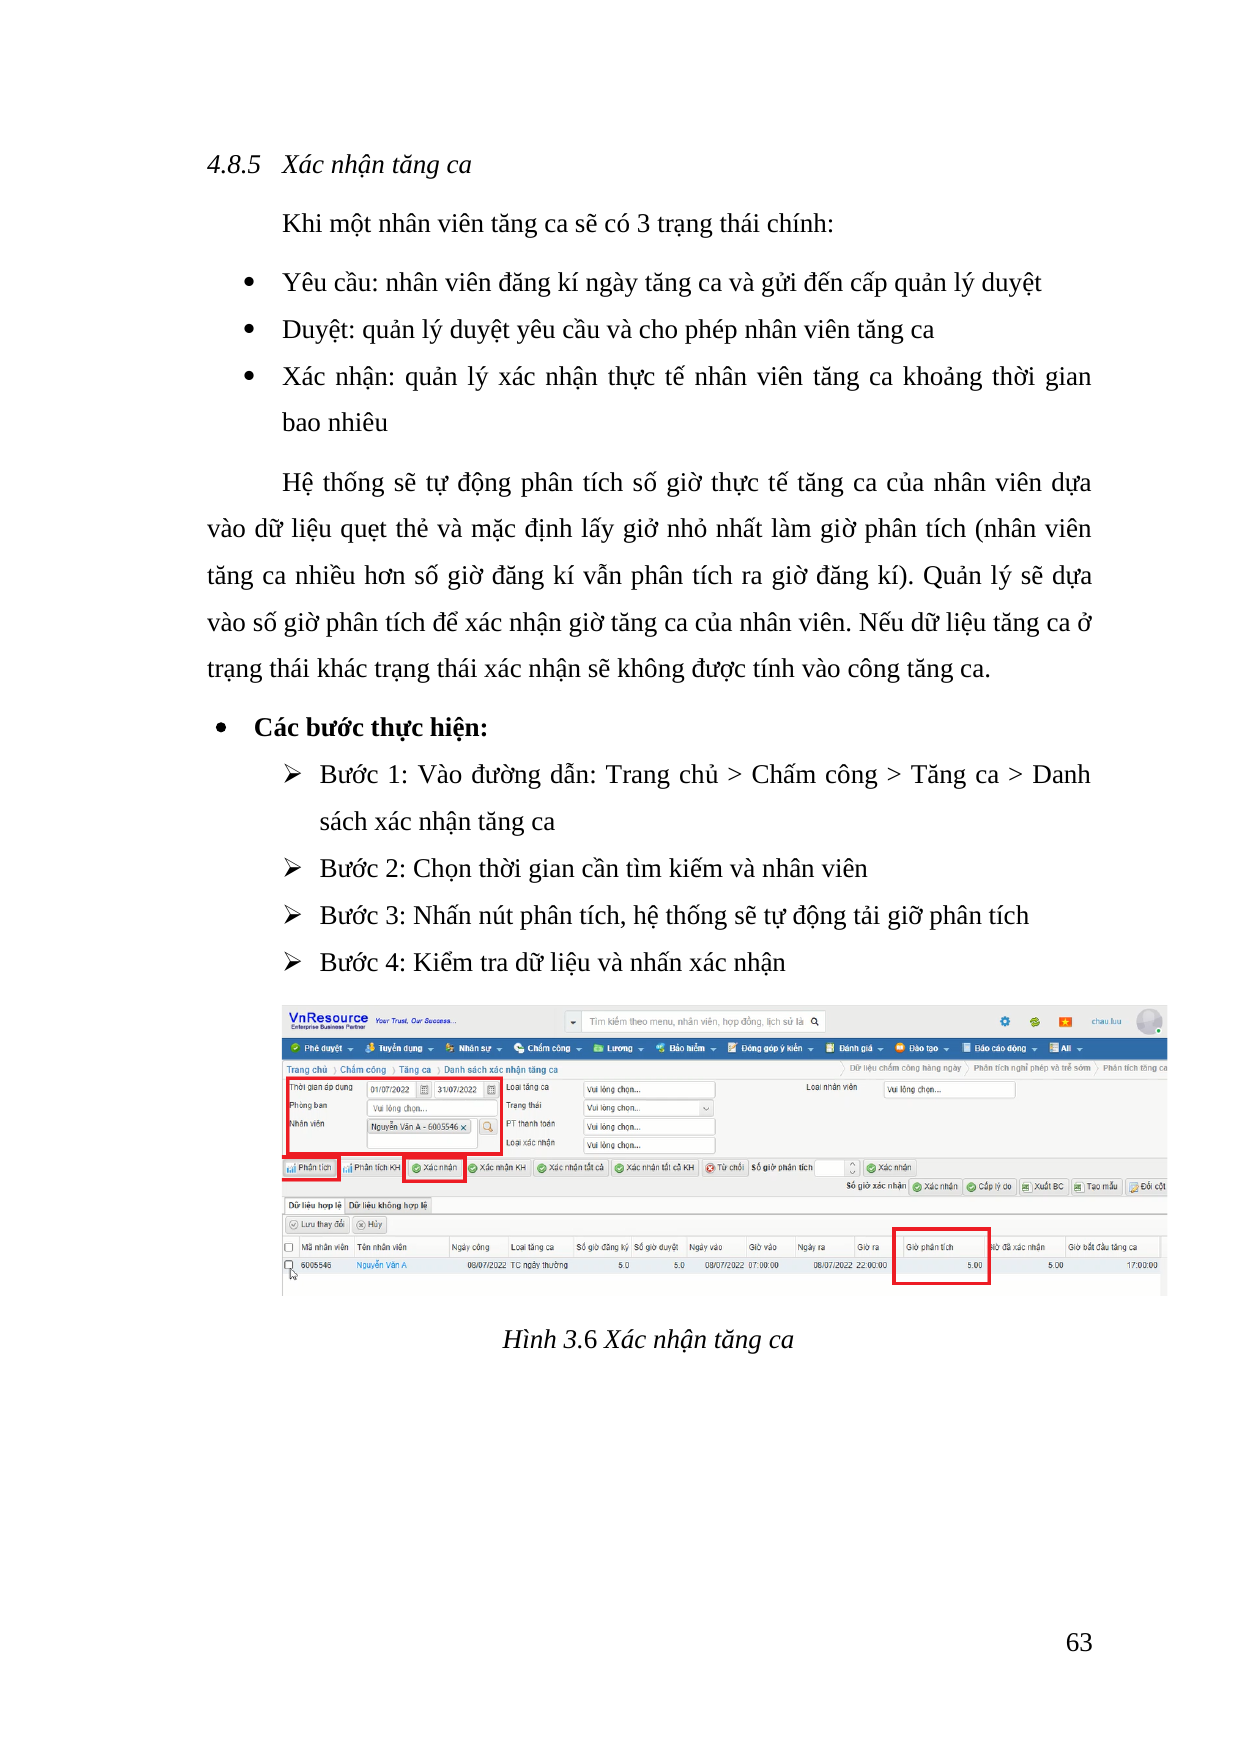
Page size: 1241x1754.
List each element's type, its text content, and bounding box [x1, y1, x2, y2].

text Hệ thống sẽ tự động phân tích số giờ thực tế tăng ca của nhân viên dựa vào dữ liệu quẹt thẻ và mặc định lấy giở nhỏ nhất làm giờ phân tích (nhân viên tăng ca nhiều hơn số giờ đăng kí vẫn phân tích ra giờ đăng kí). Quản lý sẽ dựa vào số giờ phân tích để xác nhận giờ tăng ca của nhân viên. Nếu dữ liệu tăng ca ở trạng thái khác trạng thái xác nhận sẽ không được tính vào công tăng ca. [207, 466, 1092, 683]
list Xác nhận: quản lý xác nhận thực tế nhân viên tăng ca khoảng thời gian bao nhiêu [244, 360, 1092, 438]
list Duyệt: quản lý duyệt yêu cầu và cho phép nhân viên tăng ca [244, 313, 1092, 344]
picture [281, 1005, 1168, 1296]
list Bước 2: Chọn thời gian cần tìm kiếm và nhân viên [282, 852, 1092, 883]
list Bước 3: Nhấn nút phân tích, hệ thống sẽ tự động tải giỡ phân tích [282, 899, 1092, 930]
list Các bước thực hiện: [216, 712, 1092, 743]
text Khi một nhân viên tăng ca sẽ có 3 trạng thái chính: [207, 207, 1092, 238]
list Yêu cầu: nhân viên đăng kí ngày tăng ca và gửi đến cấp quản lý duyệt [244, 266, 1092, 297]
list Bước 4: Kiểm tra dữ liệu và nhấn xác nhận [282, 946, 1092, 977]
list Bước 1: Vào đường dẫn: Trang chủ > Chấm công > Tăng ca > Danh sách xác nhận tăng ca [282, 758, 1092, 836]
subtitle Xác nhận tăng ca [207, 148, 1092, 179]
